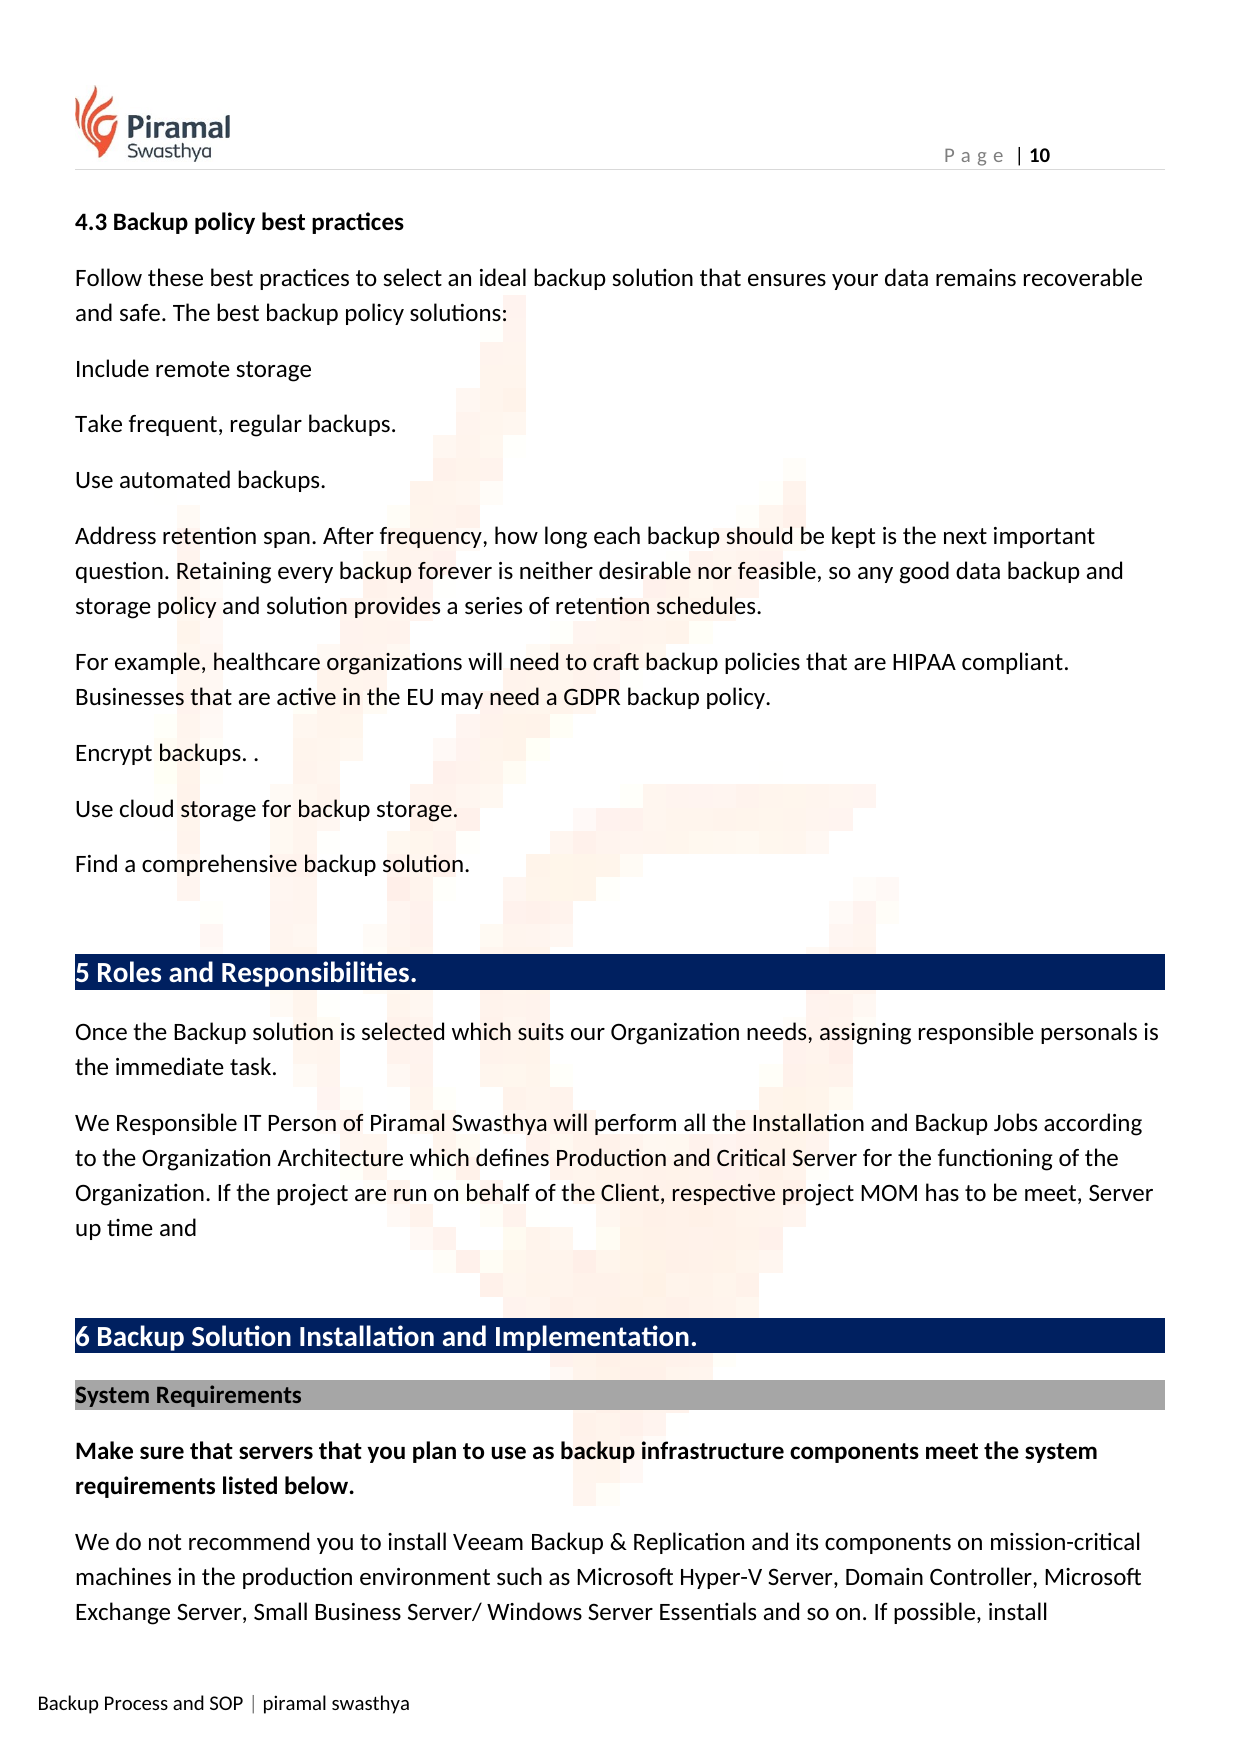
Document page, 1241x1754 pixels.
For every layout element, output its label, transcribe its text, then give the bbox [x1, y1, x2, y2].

text Use cloud storage for backup storage. [75, 793, 1165, 823]
text Take frequent, regular backups. [75, 409, 1165, 439]
text 4.3 Backup policy best practices [75, 206, 1165, 237]
text 6 Backup Solution Installation and Implementation. [75, 1318, 1165, 1353]
text Once the Backup solution is selected which suits our Organization needs, assigning responsible personals is the immediate task. [75, 1016, 1165, 1082]
text Follow these best practices to select an ideal backup solution that ensures your data remains recoverable and safe. The best backup policy solutions: [75, 262, 1165, 327]
text Address retention span. After frequency, how long each backup should be kept is the next important question. Retaining every backup forever is neither desirable nor feasible, so any good data backup and storage policy and solution provides a series of retention schedules. [75, 520, 1165, 621]
text Find a comprehensive backup solution. [75, 849, 1165, 879]
text Encrypt backups. . [75, 737, 1165, 767]
text Include remote storage [75, 353, 1165, 383]
text For example, healthcare organizations will need to craft backup policies that are HIPAA compliant. Businesses that are active in the EU may need a GDPR backup policy. [75, 646, 1165, 712]
text Use automated backups. [75, 464, 1165, 495]
text 5 Roles and Responsibilities. [75, 954, 1165, 990]
text We Responsible IT Person of Piramal Swasthya will perform all the Installation and Backup Jobs according to the Organization Architecture which defines Production and Critical Server for the functioning of the Organization. If the project are run on behalf of the Client, respective project MOM has to be meet, Server up time and [75, 1107, 1165, 1243]
picture [75, 85, 230, 162]
text System Requirements [75, 1380, 1165, 1410]
text Make sure that servers that you plan to use as backup infrastructure components meet the system requirements listed below. [75, 1436, 1165, 1501]
